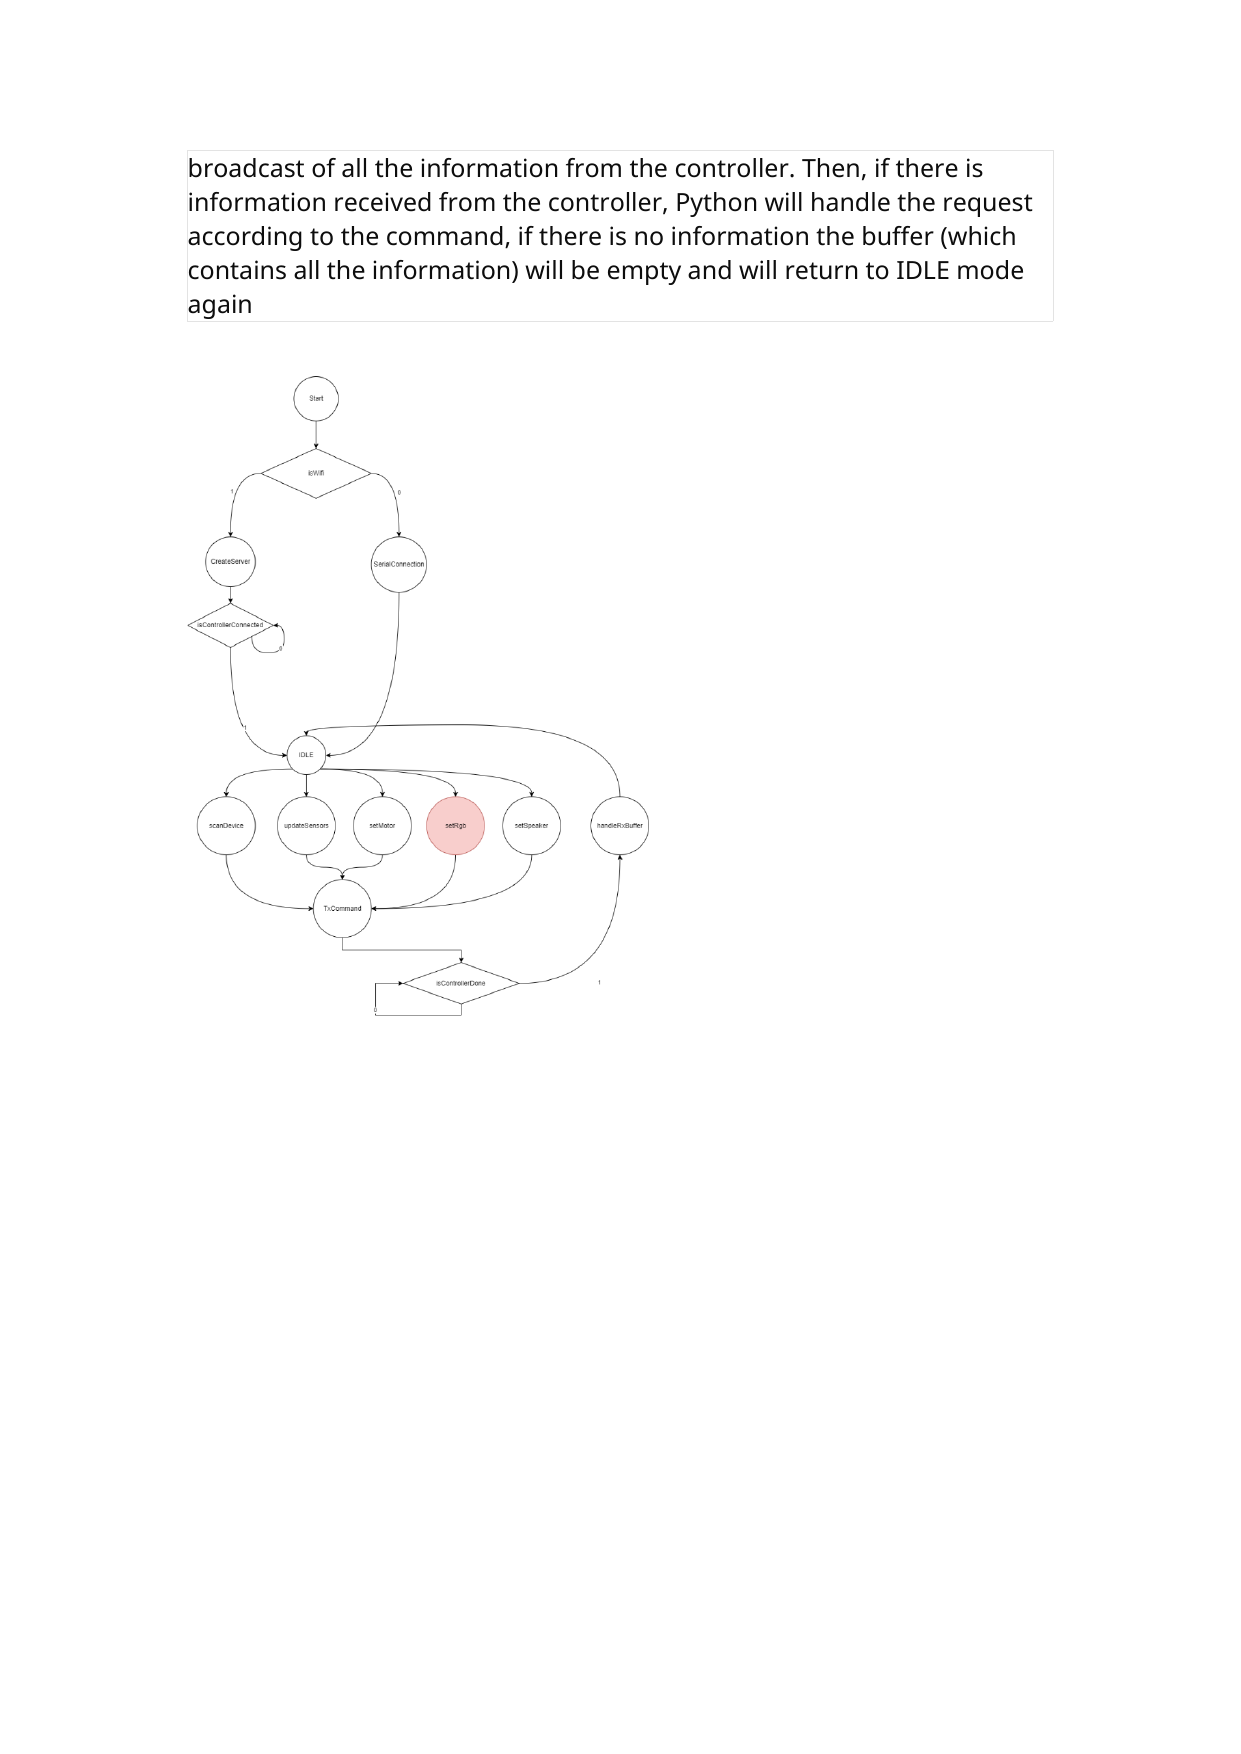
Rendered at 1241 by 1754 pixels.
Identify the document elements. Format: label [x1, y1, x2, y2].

text [188, 151, 1053, 321]
picture [187, 376, 649, 1020]
